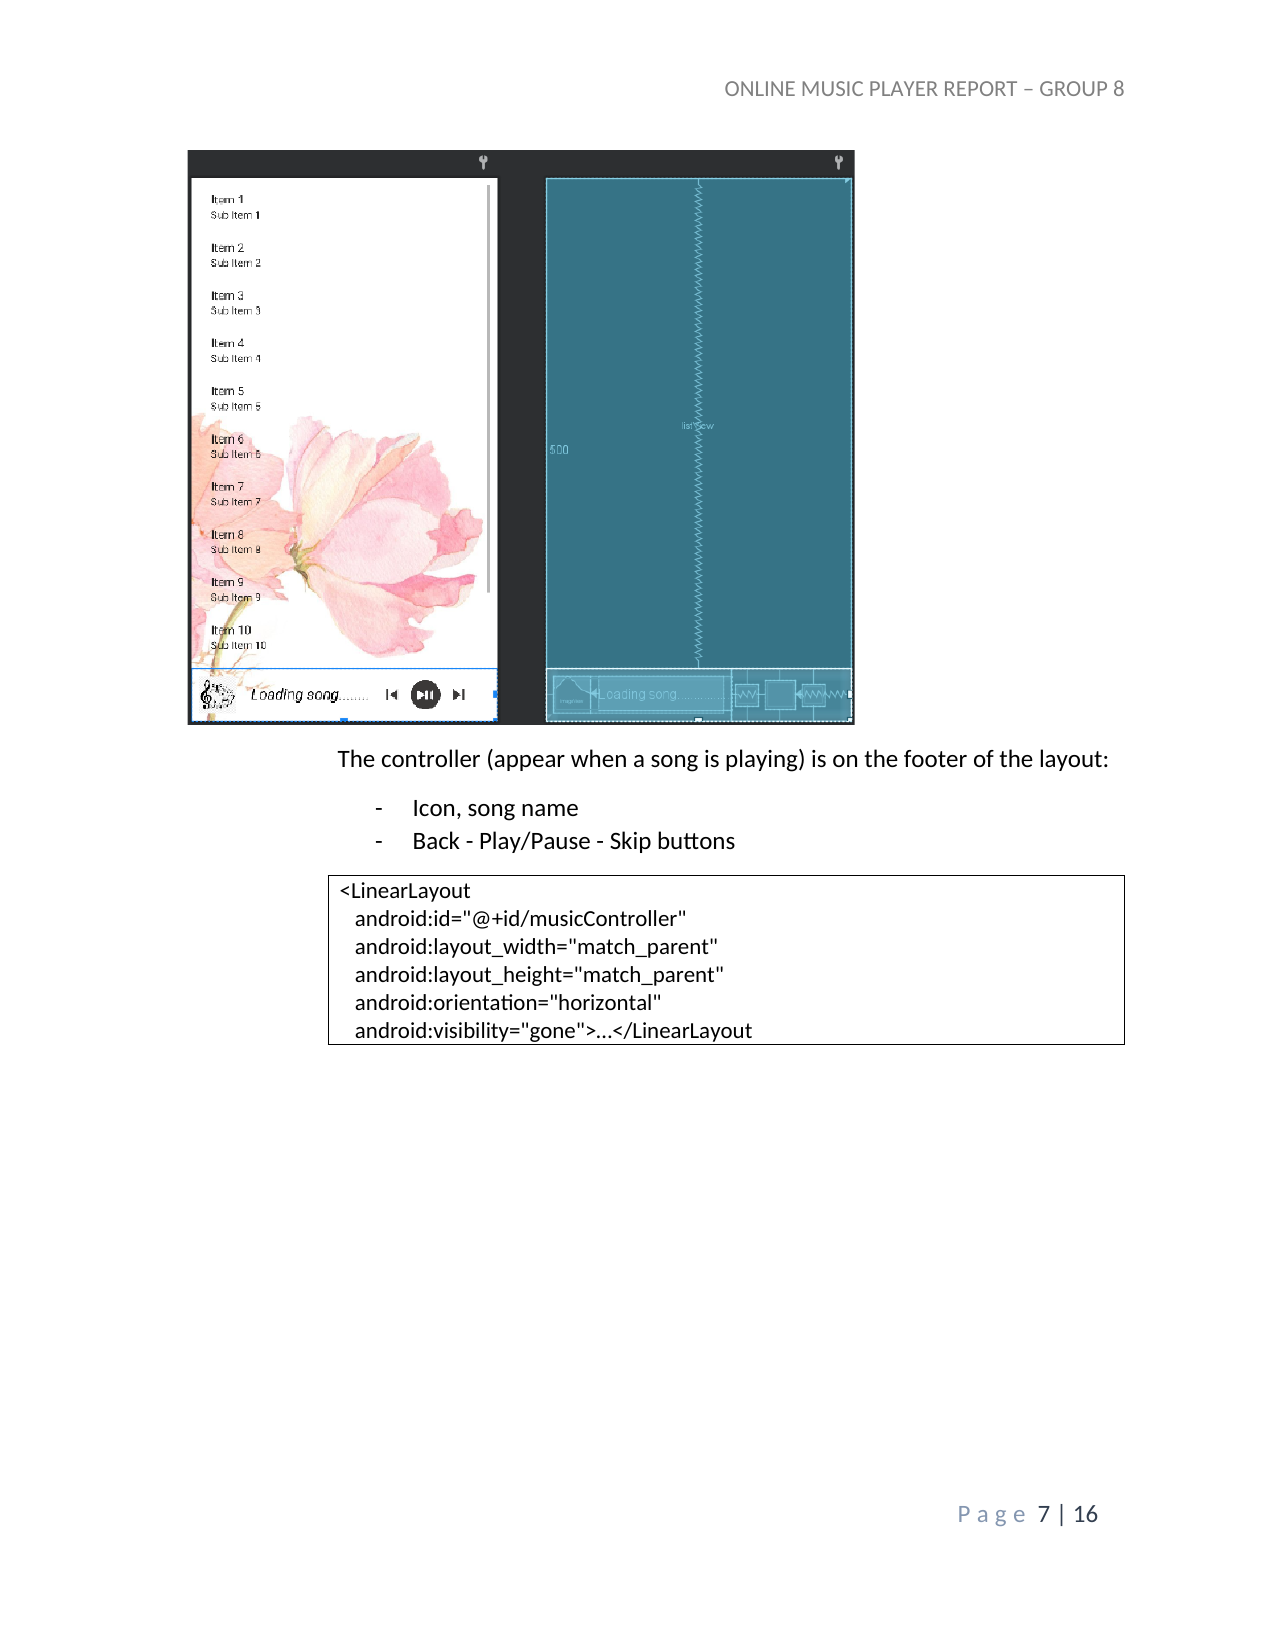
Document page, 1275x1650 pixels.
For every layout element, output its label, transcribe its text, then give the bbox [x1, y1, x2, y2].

list Icon, song name [375, 793, 1125, 823]
table_header <LinearLayout android:id="@+id/musicController" android:layout_width="match_parent" android:layout_height="match_parent" android:orientation="horizontal" android:visibility="gone">…</LinearLayout [329, 876, 1124, 1044]
picture [187, 150, 855, 725]
text The controller (appear when a song is playing) is on the footer of the layout: [300, 743, 1125, 773]
list Back - Play/Pause - Skip buttons [375, 826, 1125, 856]
